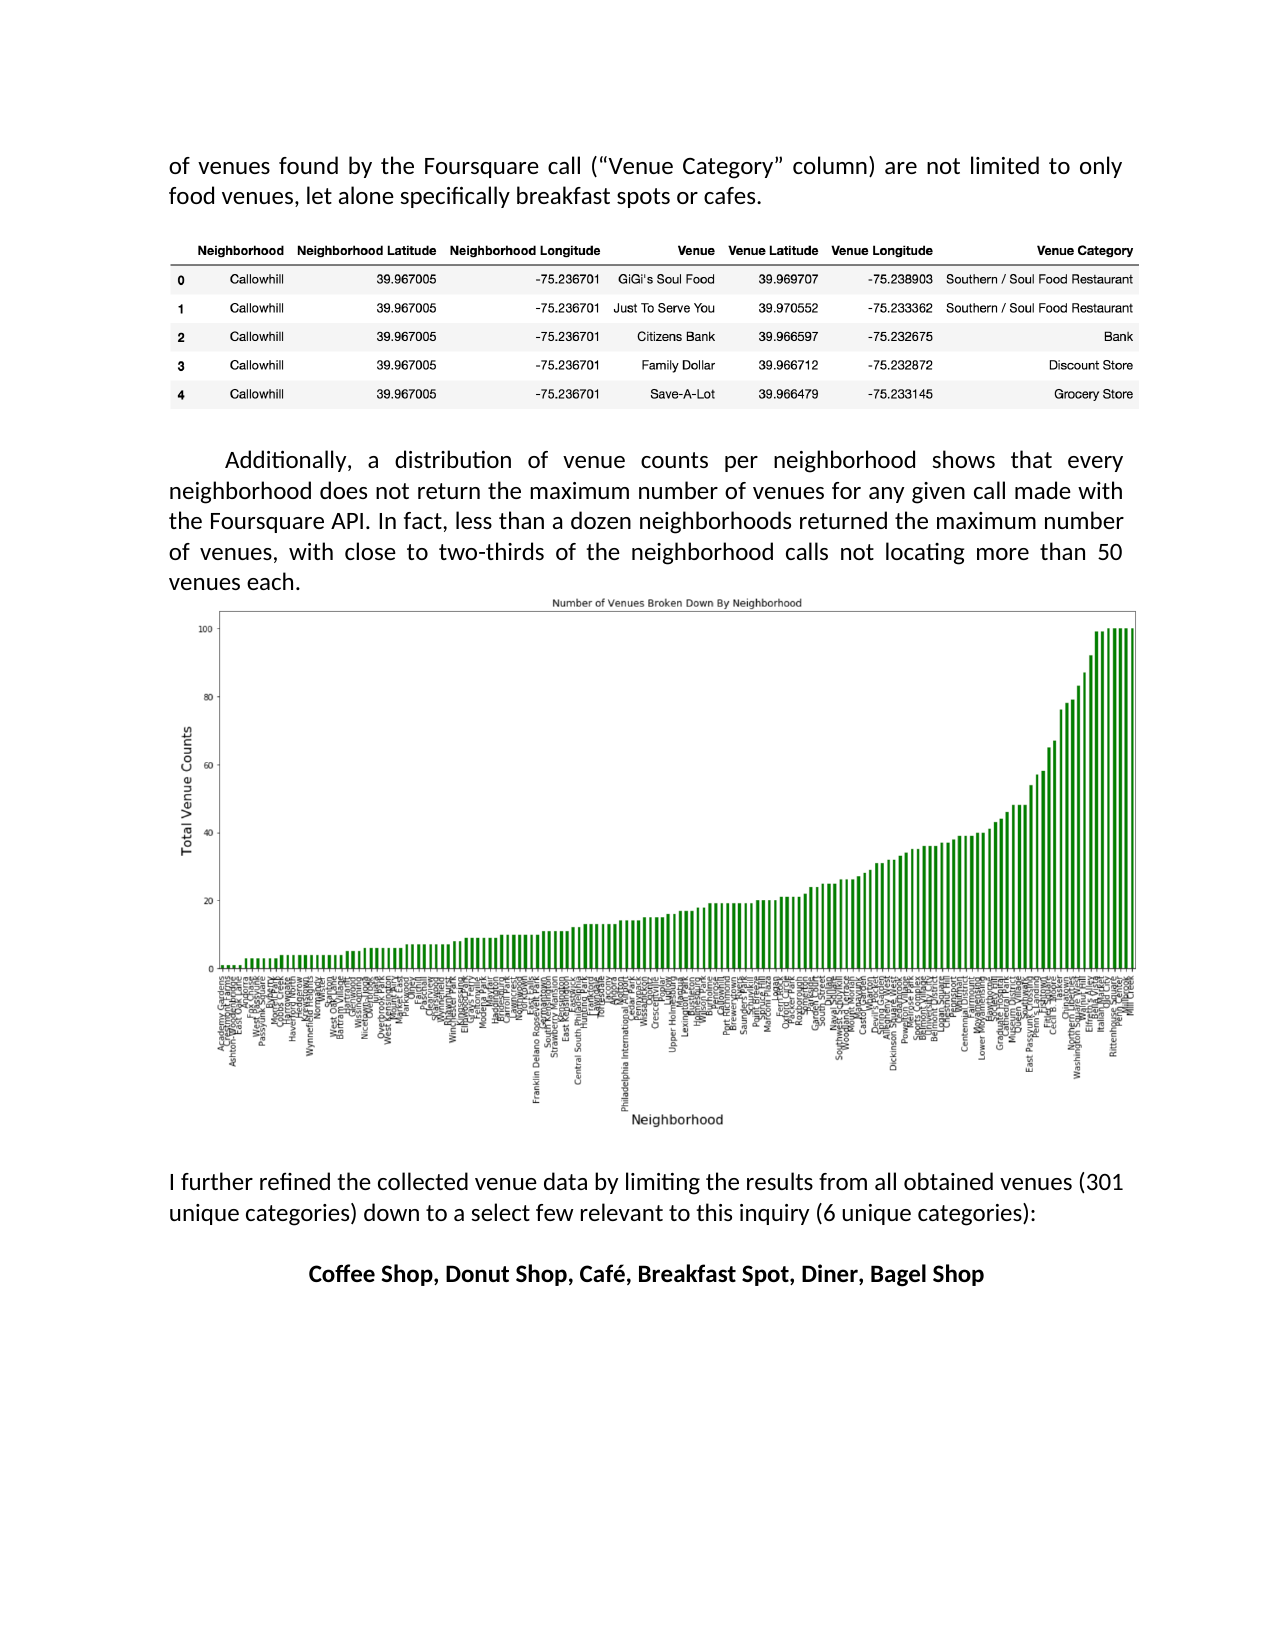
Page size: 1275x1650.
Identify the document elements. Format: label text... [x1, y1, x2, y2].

text I further refined the collected venue data by limiting the results from all obtained venues (301 unique categories) down to a select few relevant to this inquiry (6 unique categories): [169, 1166, 1125, 1227]
picture [168, 241, 1144, 414]
picture [168, 597, 1144, 1136]
text Coffee Shop, Donut Shop, Café, Breakfast Spot, Diner, Bagel Shop [169, 1258, 1125, 1288]
text Additionally, a distribution of venue counts per neighborhood shows that every neighborhood does not return the maximum number of venues for any given call made with the Foursquare API. In fact, less than a dozen neighborhoods returned the maximum number of venues, with close to two-thirds of the neighborhood calls not locating more than 50 venues each. [169, 444, 1125, 597]
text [169, 150, 1125, 211]
